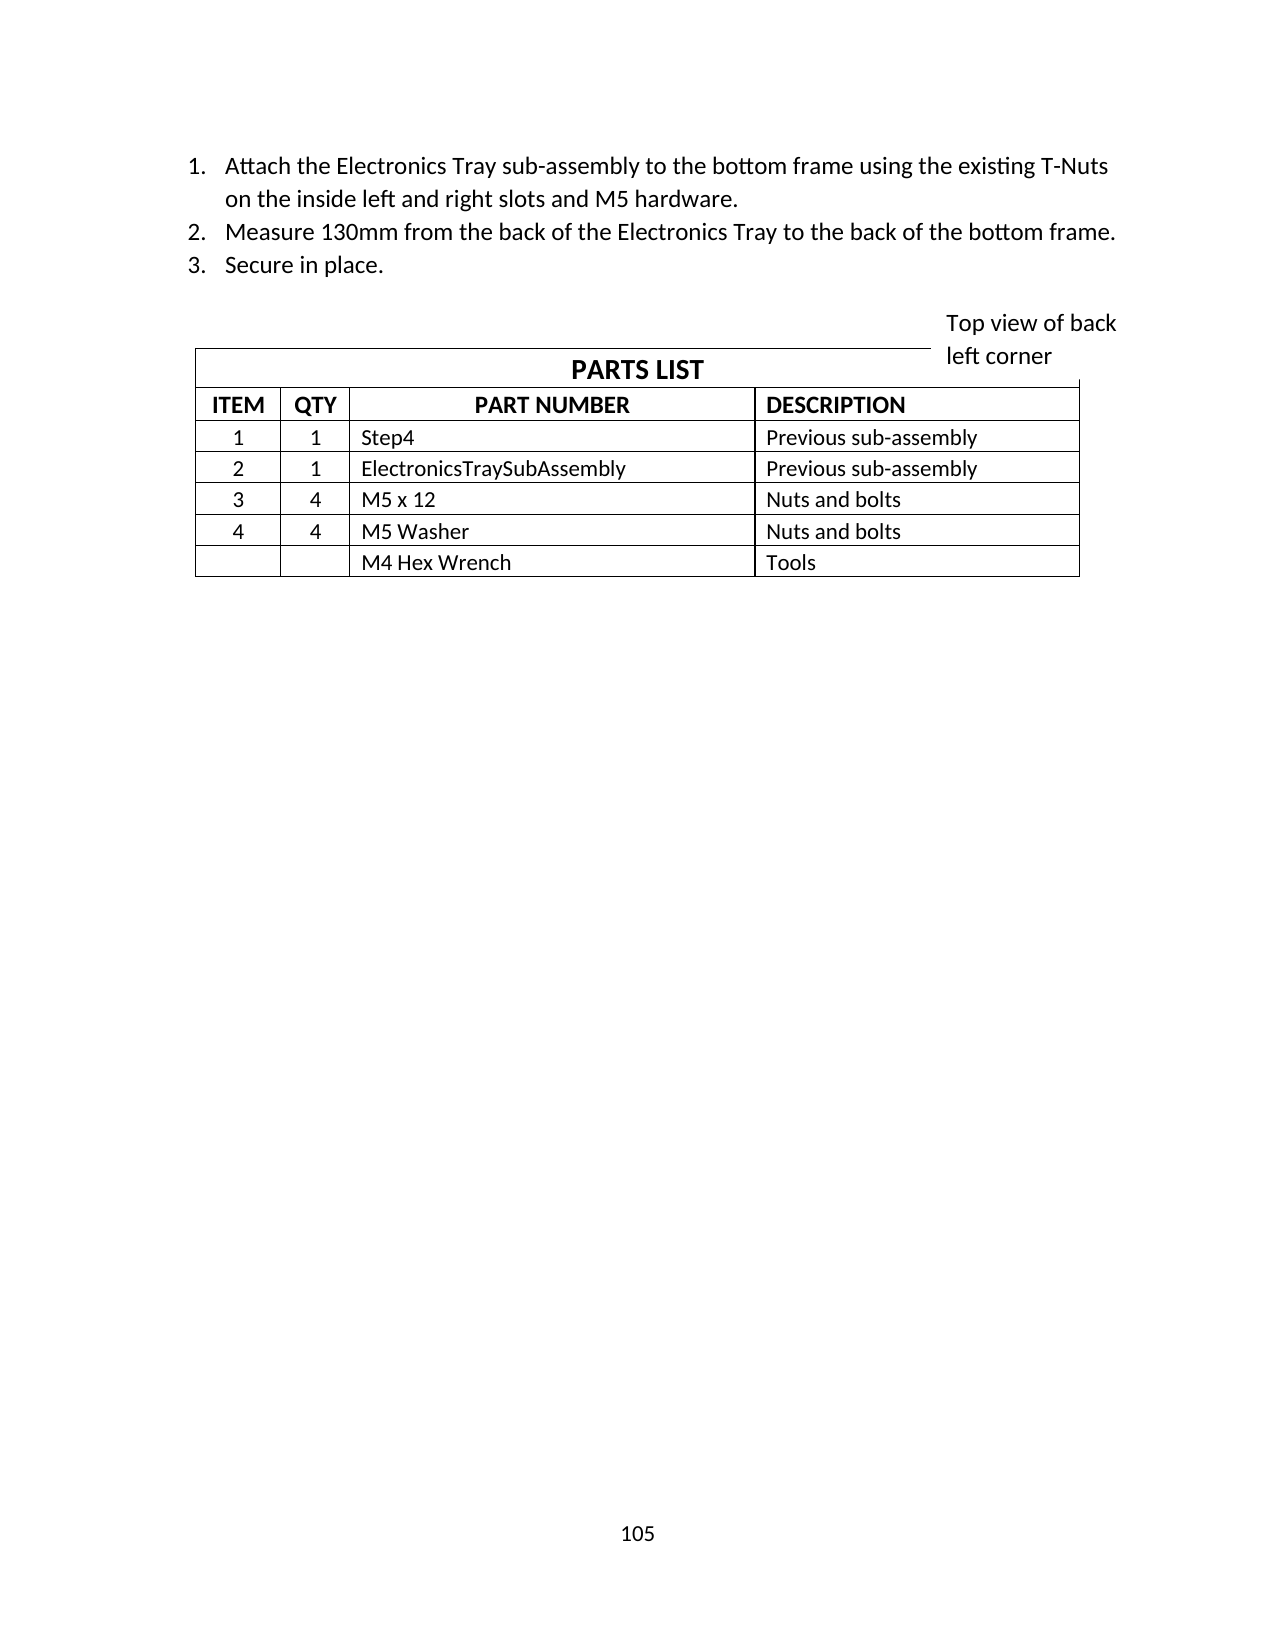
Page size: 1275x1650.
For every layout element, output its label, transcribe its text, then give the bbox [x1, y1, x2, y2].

table_cell [281, 546, 349, 576]
table_cell 3 [196, 483, 280, 513]
table_cell PART NUMBER [350, 388, 754, 420]
table_cell 1 [281, 421, 349, 451]
table_cell M4 Hex Wrench [350, 546, 754, 576]
table_header PARTS LIST [196, 349, 1079, 387]
table_cell Nuts and bolts [756, 515, 1079, 545]
table_cell M5 x 12 [350, 483, 754, 513]
table_cell Previous sub-assembly [756, 452, 1079, 482]
table_cell 2 [196, 452, 280, 482]
table_cell 4 [196, 515, 280, 545]
table_cell Tools [756, 546, 1079, 576]
table_cell 4 [281, 483, 349, 513]
table_cell 1 [196, 421, 280, 451]
list Secure in place. [187, 249, 1125, 279]
table_cell Step4 [350, 421, 754, 451]
list Attach the Electronics Tray sub-assembly to the bottom frame using the existing T-Nuts on the inside left and right slots and M5 hardware. [187, 150, 1125, 213]
table_cell QTY [281, 388, 349, 420]
table_cell M5 Washer [350, 515, 754, 545]
table_cell ITEM [196, 388, 280, 420]
table_cell Previous sub-assembly [756, 421, 1079, 451]
table_cell Nuts and bolts [756, 483, 1079, 513]
table_cell 4 [281, 515, 349, 545]
list Measure 130mm from the back of the Electronics Tray to the back of the bottom frame. [187, 216, 1125, 246]
table_cell DESCRIPTION [756, 388, 1079, 420]
table_cell 1 [281, 452, 349, 482]
table_cell ElectronicsTraySubAssembly [350, 452, 754, 482]
table_cell [196, 546, 280, 576]
